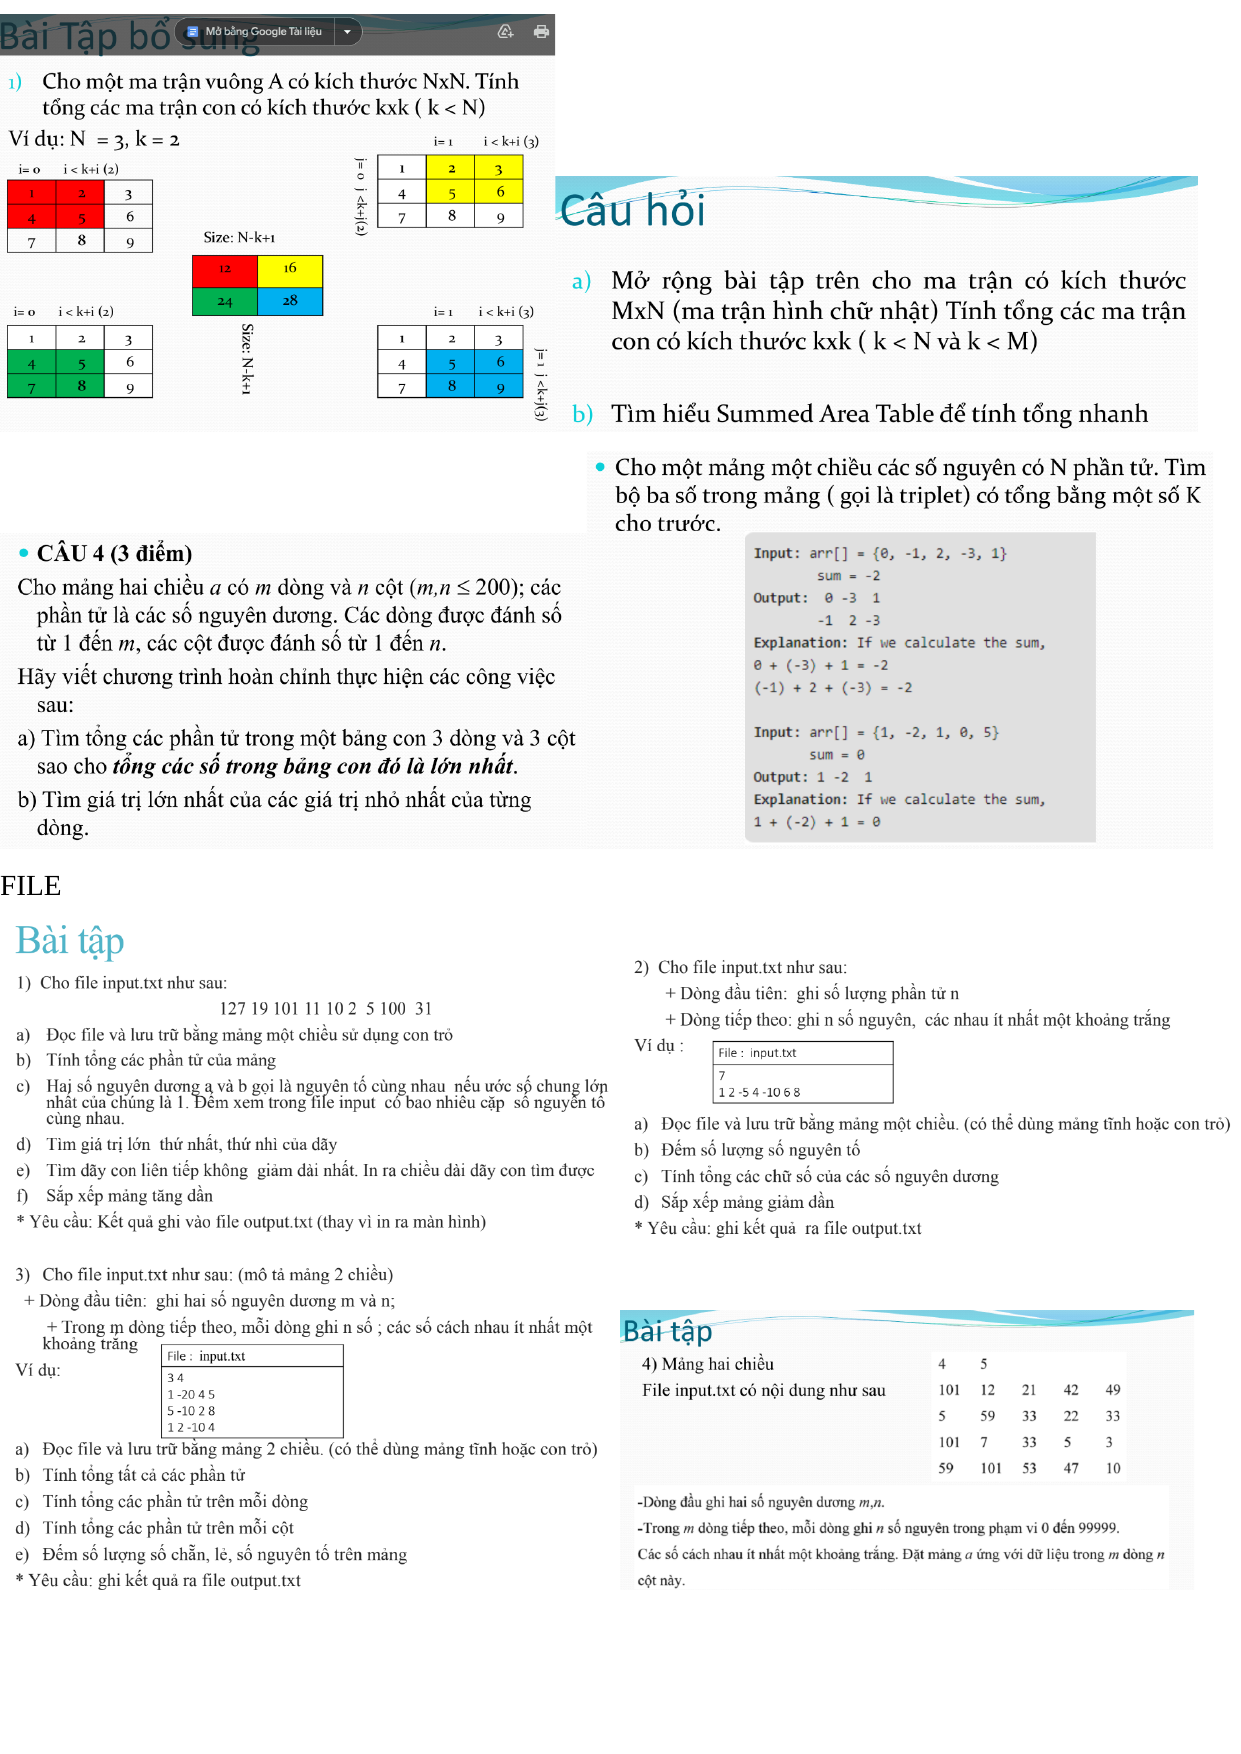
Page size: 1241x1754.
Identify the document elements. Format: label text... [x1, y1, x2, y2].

picture [0, 920, 1237, 1241]
picture [0, 1259, 1195, 1590]
picture [0, 451, 1214, 849]
text FILE [0, 868, 1240, 901]
picture [0, 14, 1198, 432]
